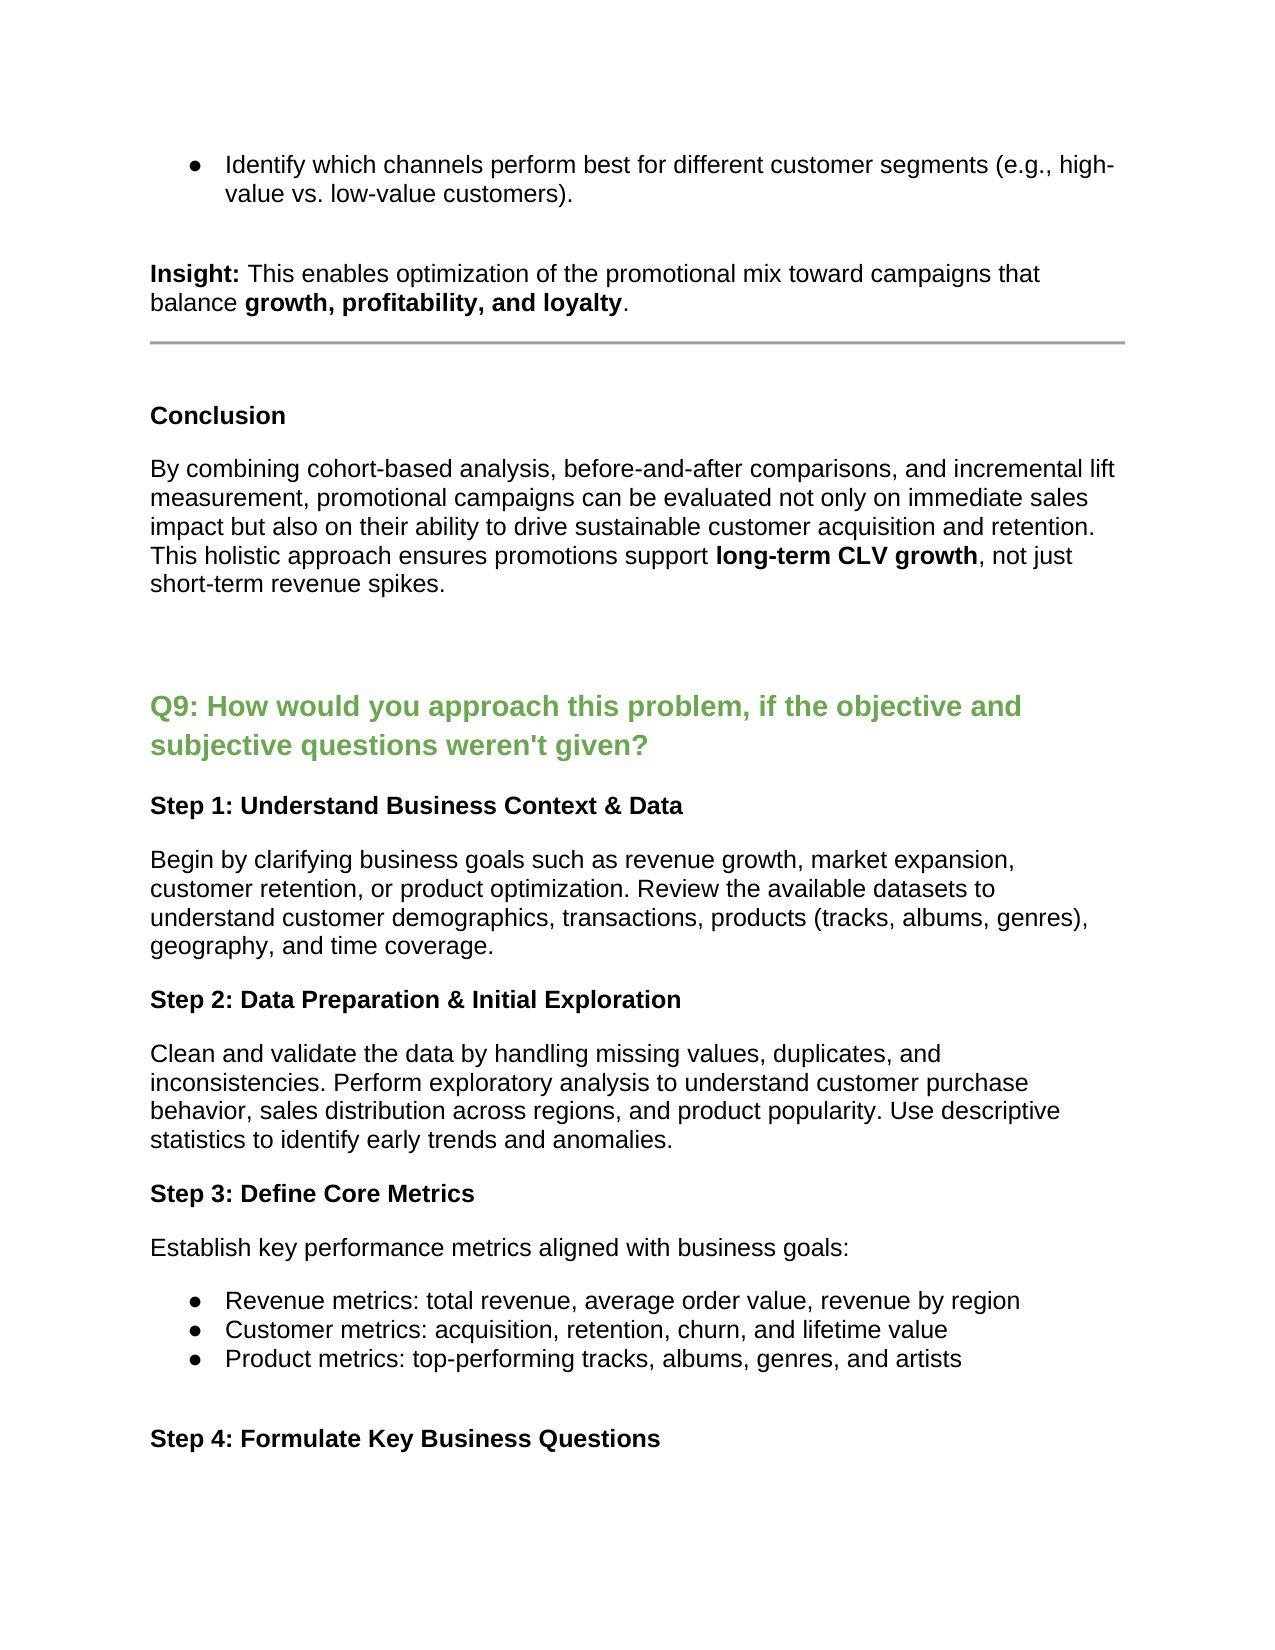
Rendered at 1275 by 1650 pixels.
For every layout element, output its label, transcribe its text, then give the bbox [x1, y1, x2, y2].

text Begin by clarifying business goals such as revenue growth, market expansion, customer retention, or product optimization. Review the available datasets to understand customer demographics, transactions, products (tracks, albums, genres), geography, and time coverage. [150, 845, 1125, 960]
list Product metrics: top-performing tracks, albums, genres, and artists [187, 1344, 1125, 1399]
list Identify which channels perform best for different customer segments (e.g., high-value vs. low-value customers). [187, 150, 1125, 234]
text Q9: How would you approach this problem, if the objective and subjective questions weren't given? [150, 689, 1125, 761]
text Step 1: Understand Business Context & Data [150, 791, 1125, 820]
text Step 4: Formulate Key Business Questions [150, 1424, 1125, 1453]
list Customer metrics: acquisition, retention, churn, and lifetime value [187, 1315, 1125, 1344]
text Clean and validate the data by handling missing values, duplicates, and inconsistencies. Perform exploratory analysis to understand customer purchase behavior, sales distribution across regions, and product popularity. Use descriptive statistics to identify early trends and anomalies. [150, 1039, 1125, 1154]
text Insight: This enables optimization of the promotional mix toward campaigns that balance growth, profitability, and loyalty. [150, 259, 1125, 316]
text Step 2: Data Preparation & Initial Exploration [150, 985, 1125, 1014]
text Step 3: Define Core Metrics [150, 1179, 1125, 1208]
subtitle Conclusion [150, 401, 1125, 429]
text By combining cohort-based analysis, before-and-after comparisons, and incremental lift measurement, promotional campaigns can be evaluated not only on immediate sales impact but also on their ability to drive sustainable customer acquisition and retention. This holistic approach ensures promotions support long-term CLV growth, not just short-term revenue spikes. [150, 454, 1125, 598]
text Establish key performance metrics aligned with business goals: [150, 1233, 1125, 1261]
list Revenue metrics: total revenue, average order value, revenue by region [187, 1286, 1125, 1315]
